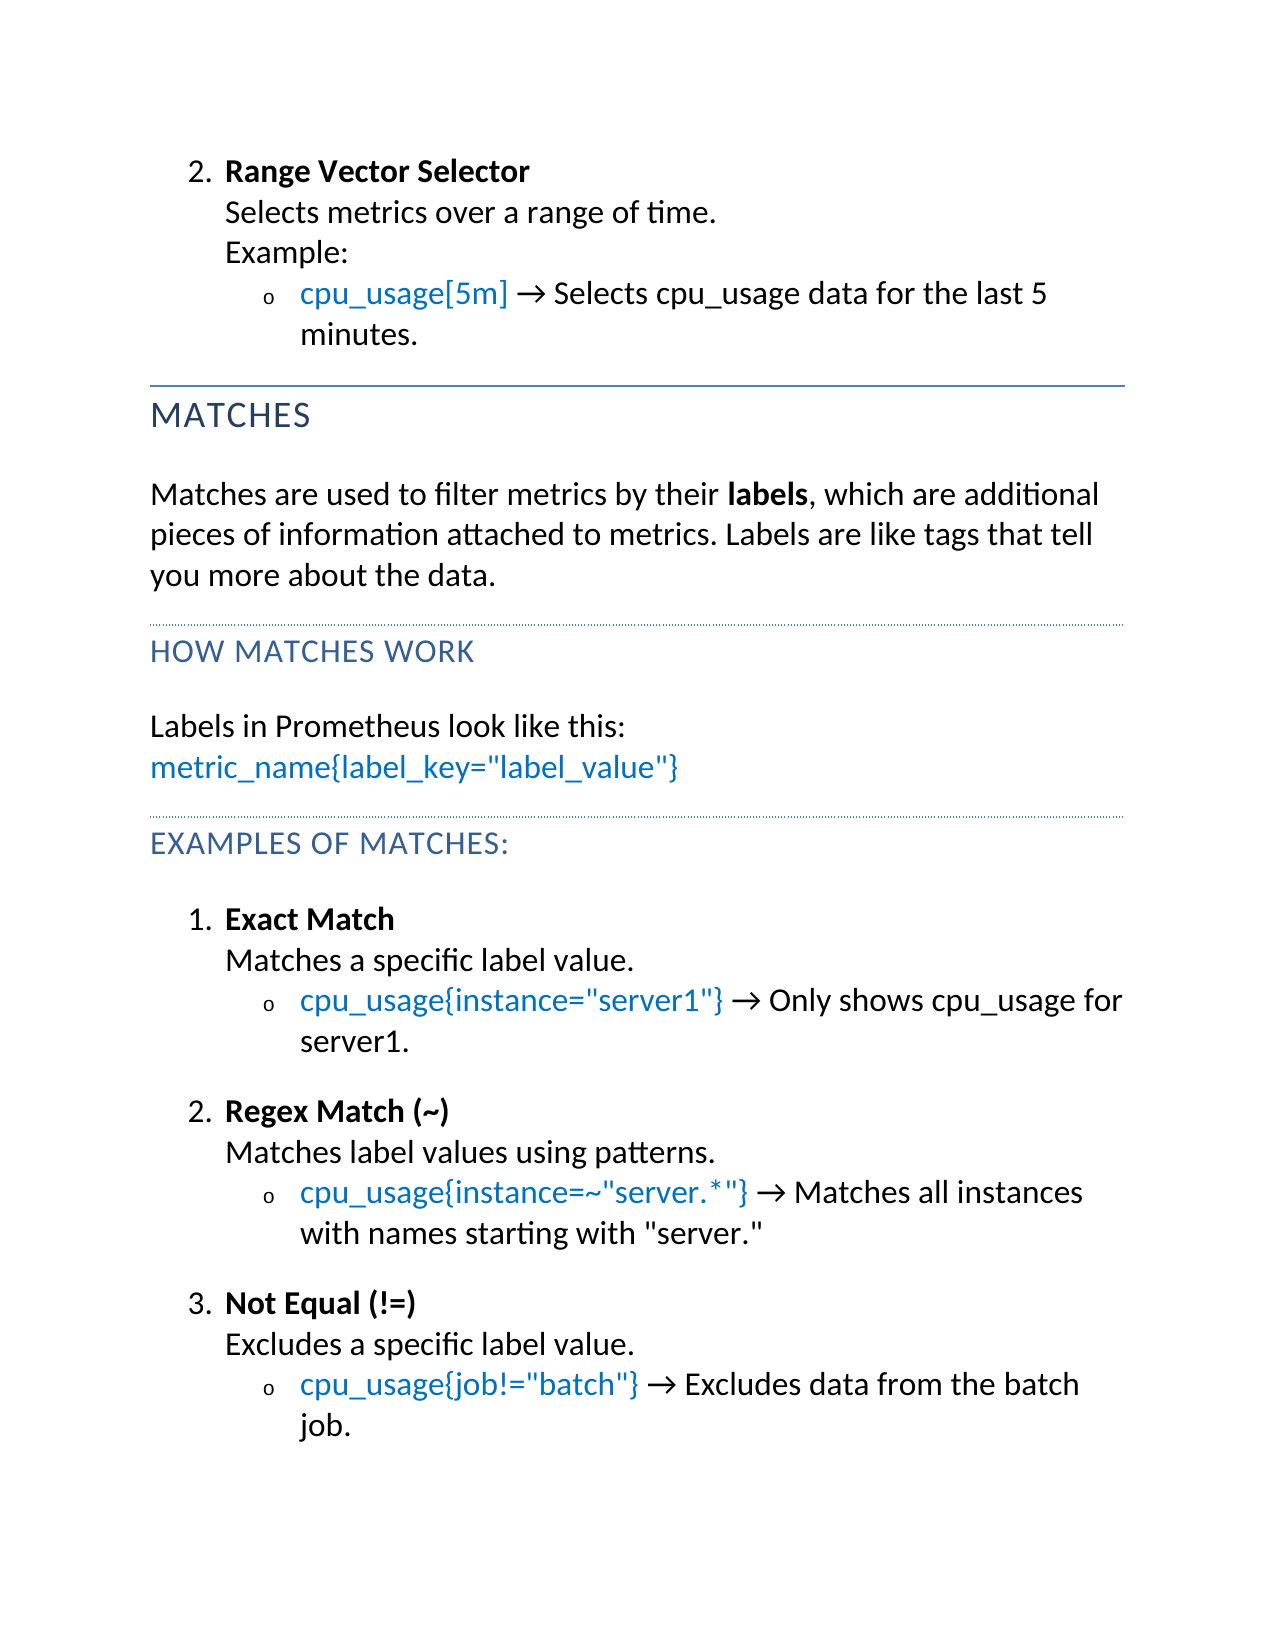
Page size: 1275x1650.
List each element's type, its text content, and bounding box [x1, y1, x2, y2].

subtitle How Matches Work [150, 874, 1125, 921]
list Instant Vector Selector Selects specific metrics at the current time. Example: [187, 150, 1125, 272]
text Matches are used to filter metrics by their labels, which are additional pieces of information attached to metrics. Labels are like tags that tell you more about the data. [150, 723, 1125, 845]
list Regex Match (~) Matches label values using patterns. [187, 1369, 1125, 1451]
text Labels in Prometheus look like this: metric_name{label_key="label_value"} [150, 956, 1125, 1037]
subtitle Examples of Matches: [150, 1067, 1125, 1113]
list cpu_usage[5m] → Selects cpu_usage data for the last 5 minutes. [262, 523, 1125, 604]
list Exact Match Matches a specific label value. [187, 1148, 1125, 1230]
list Range Vector Selector Selects metrics over a range of time. Example: [187, 371, 1125, 493]
list cpu_usage{instance="server1"} → Only shows cpu_usage for server1. [262, 1259, 1125, 1340]
list cpu_usage → Selects all data for the cpu_usage metric. [262, 301, 1125, 342]
subtitle Matches [150, 637, 1125, 687]
